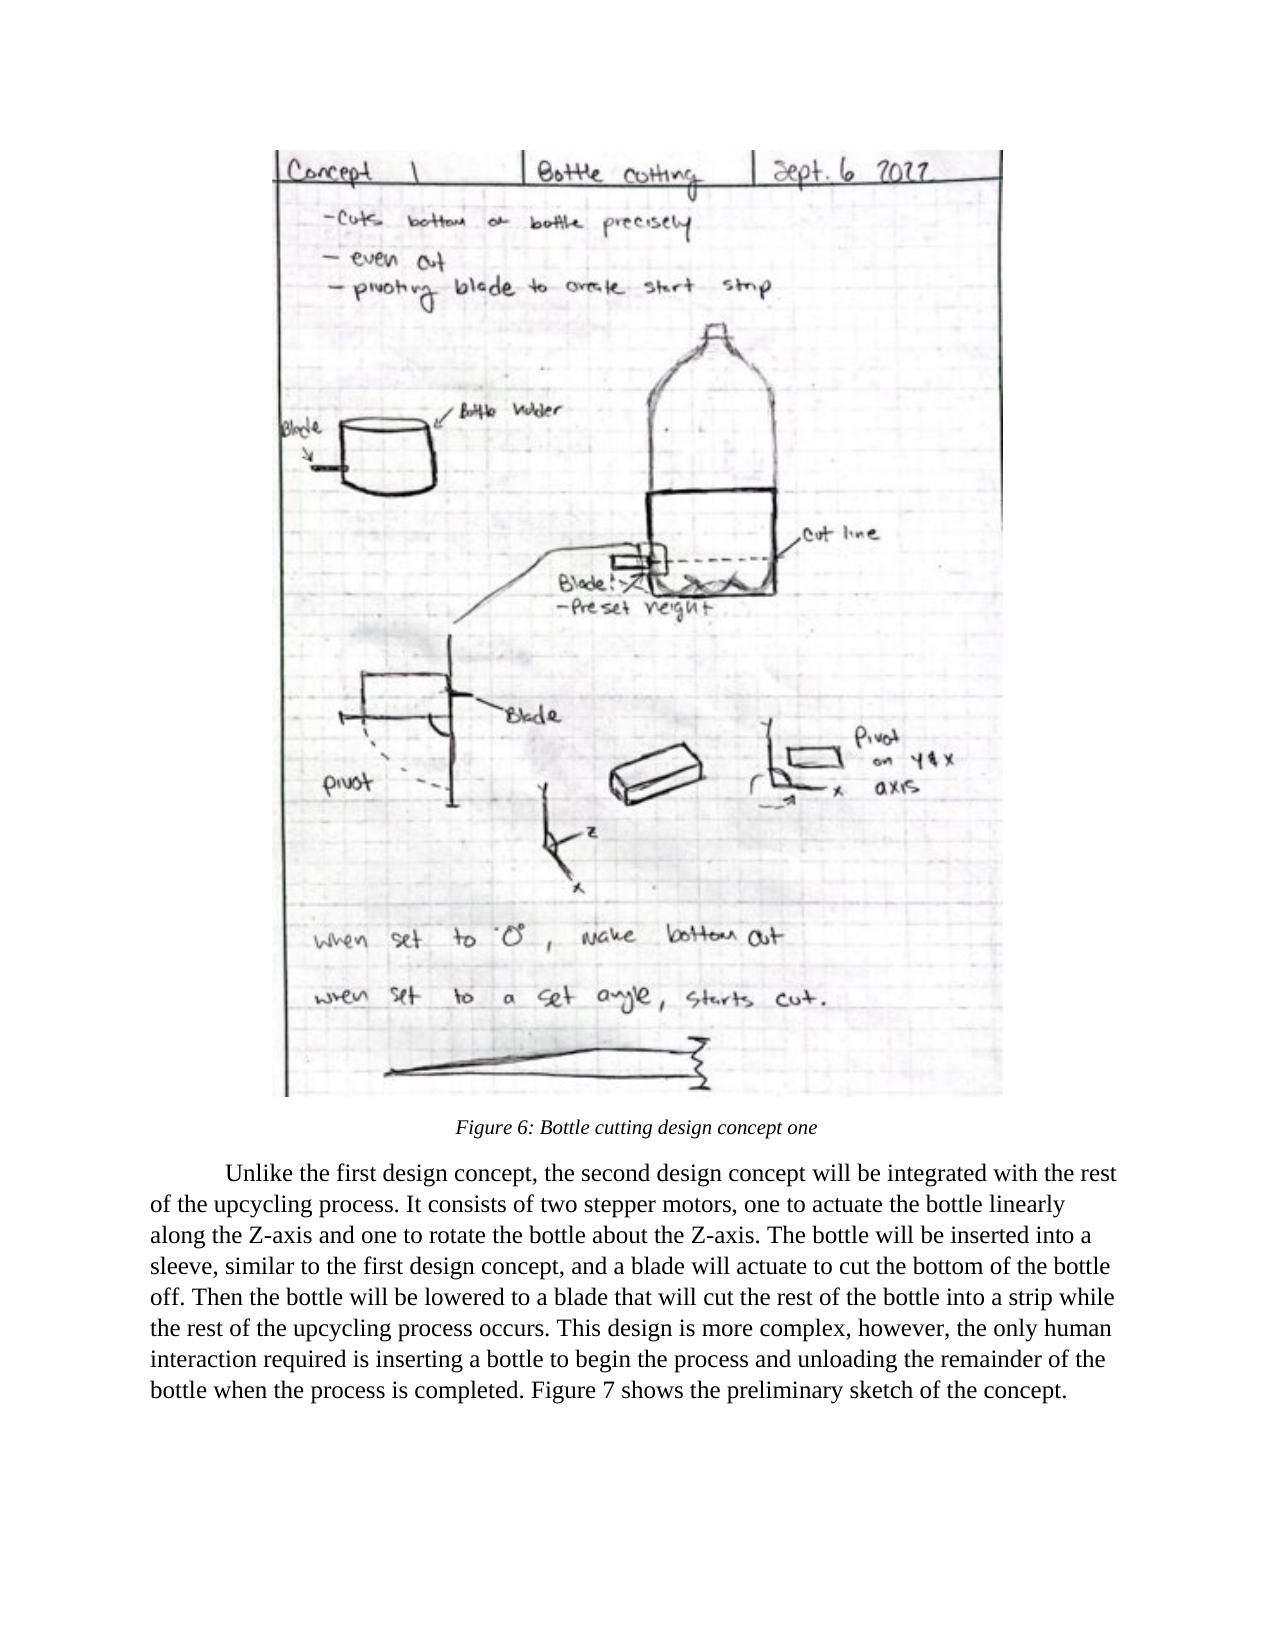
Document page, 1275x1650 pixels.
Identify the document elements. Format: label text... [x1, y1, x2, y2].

text Unlike the first design concept, the second design concept will be integrated with the rest of the upcycling process. It consists of two stepper motors, one to actuate the bottle linearly along the Z-axis and one to rotate the bottle about the Z-axis. The bottle will be inserted into a sleeve, similar to the first design concept, and a blade will actuate to cut the bottom of the bottle off. Then the bottle will be lowered to a blade that will cut the rest of the bottle into a strip while the rest of the upcycling process occurs. This design is more complex, however, the only human interaction required is inserting a bottle to begin the process and unloading the remainder of the bottle when the process is completed. Figure 7 shows the preliminary sketch of the concept. [150, 1158, 1125, 1404]
picture [272, 150, 1003, 1097]
text Figure 6: Bottle cutting design concept one [150, 1115, 1125, 1139]
